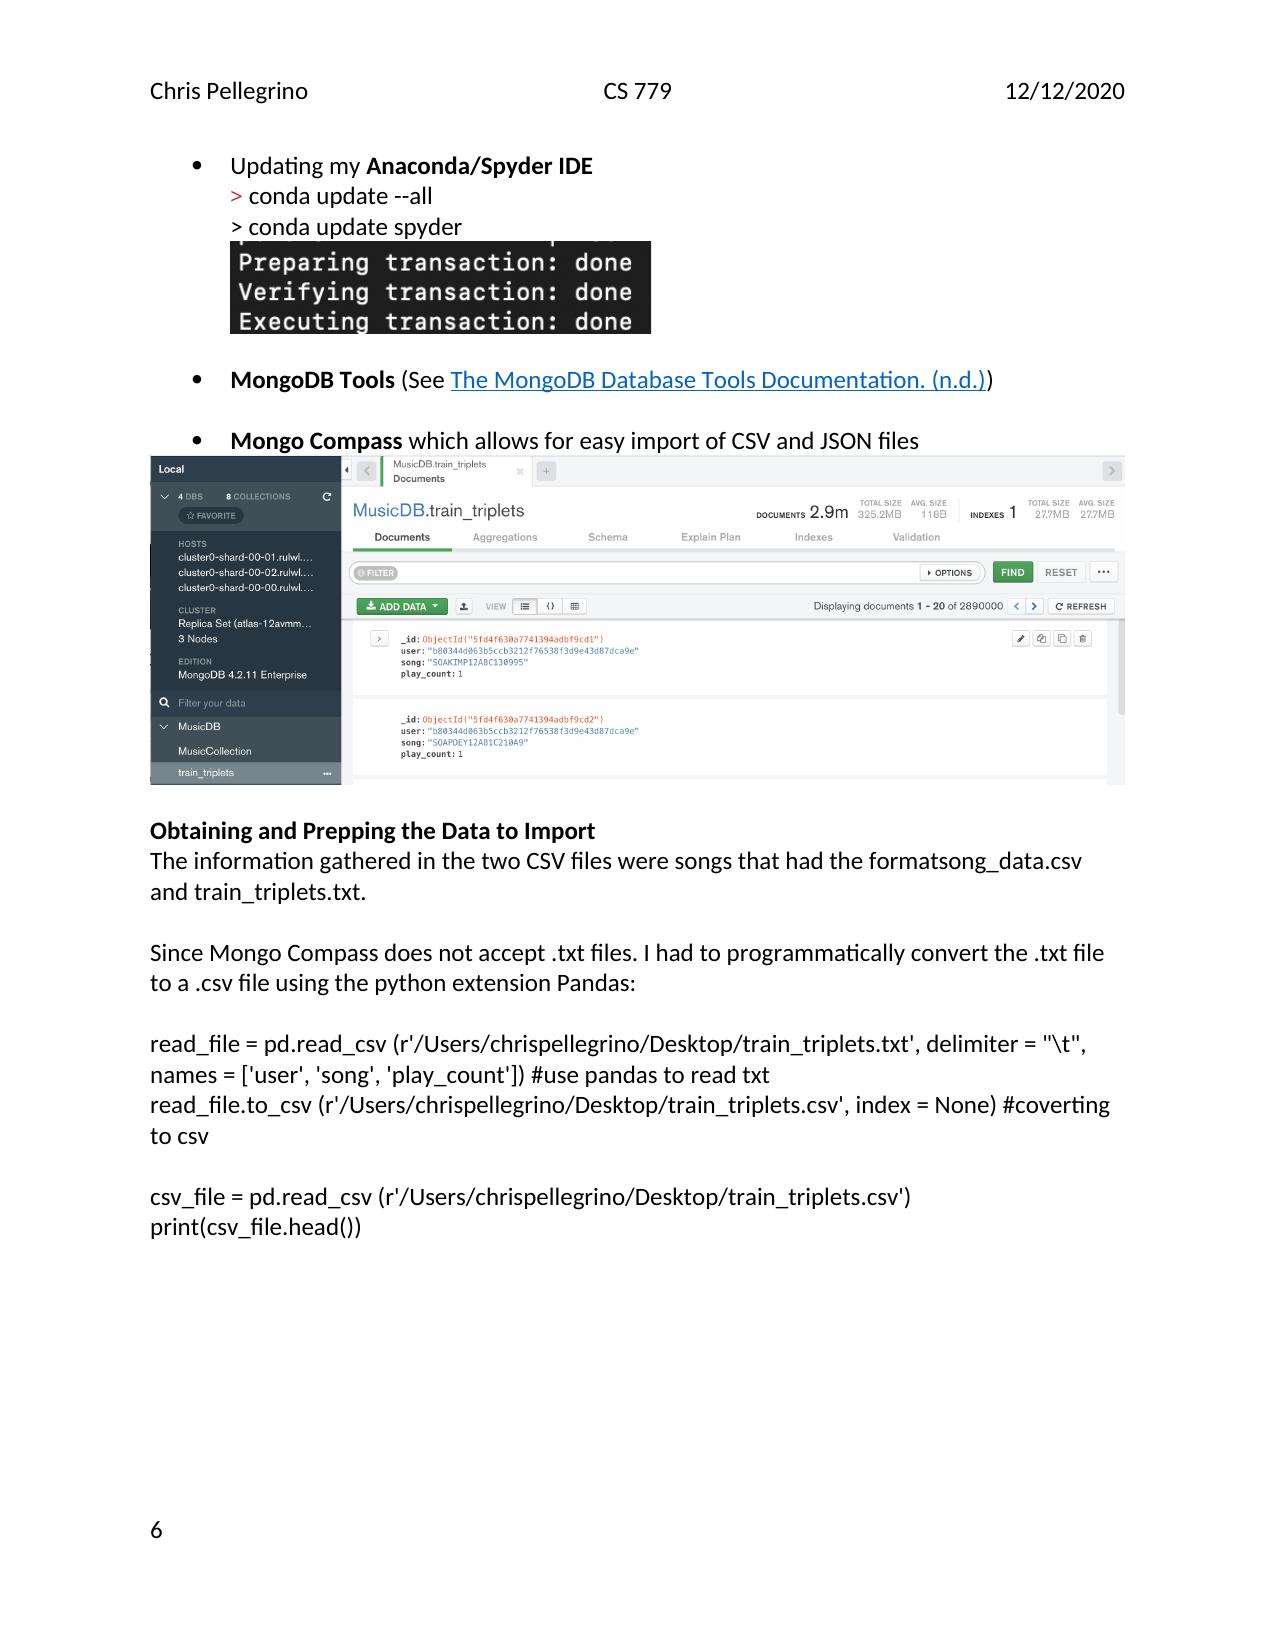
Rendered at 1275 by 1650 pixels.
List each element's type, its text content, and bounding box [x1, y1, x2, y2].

text Since Mongo Compass does not accept .txt files. I had to programmatically convert the .txt file to a .csv file using the python extension Pandas: [150, 937, 1125, 998]
list MongoDB Tools (See The MongoDB Database Tools Documentation. (n.d.)) [193, 364, 1125, 394]
list > conda update --all [230, 181, 1125, 211]
text csv_file = pd.read_csv (r'/Users/chrispellegrino/Desktop/train_triplets.csv') [150, 1181, 1125, 1212]
picture [150, 455, 1125, 785]
picture [230, 241, 652, 334]
list > conda update spyder [230, 211, 1125, 242]
list Updating my Anaconda/Spyder IDE [193, 150, 1125, 181]
list Mongo Compass which allows for easy import of CSV and JSON files [193, 425, 1125, 455]
text Obtaining and Prepping the Data to Import [150, 815, 1125, 845]
text read_file.to_csv (r'/Users/chrispellegrino/Desktop/train_triplets.csv', index = None) #coverting to csv [150, 1089, 1125, 1151]
text The information gathered in the two CSV files were songs that had the formatsong_data.csv and train_triplets.txt. [150, 845, 1125, 906]
text print(csv_file.head()) [150, 1212, 1125, 1242]
text ﻿read_file = pd.read_csv (r'/Users/chrispellegrino/Desktop/train_triplets.txt', delimiter = "\t", names = ['user', 'song', 'play_count']) #use pandas to read txt [150, 1028, 1125, 1089]
